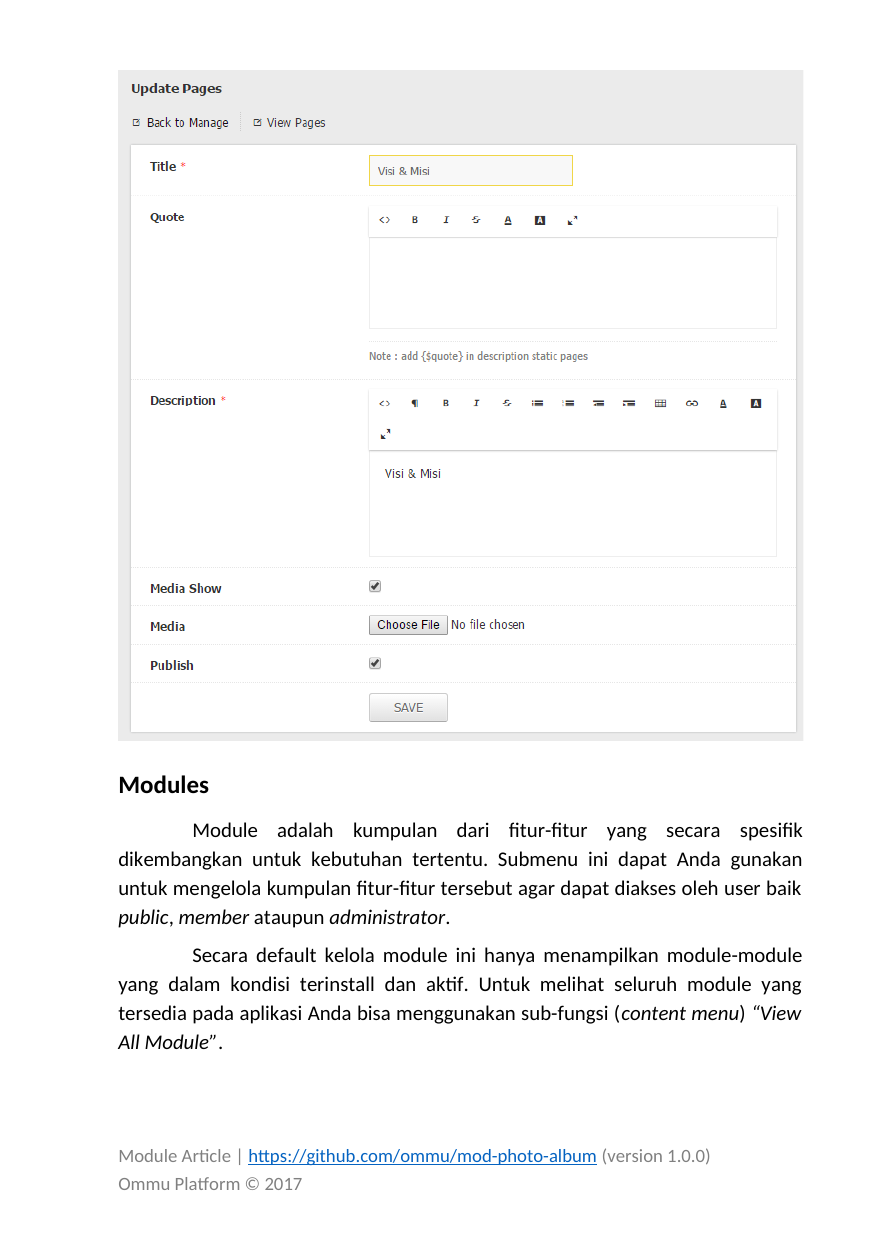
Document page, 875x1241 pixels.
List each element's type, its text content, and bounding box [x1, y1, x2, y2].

text Module adalah kumpulan dari fitur-fitur yang secara spesifik dikembangkan untuk kebutuhan tertentu. Submenu ini dapat Anda gunakan untuk mengelola kumpulan fitur-fitur tersebut agar dapat diakses oleh user baik public, member ataupun administrator. [118, 817, 803, 930]
picture [118, 70, 804, 741]
subtitle Modules [118, 769, 803, 800]
text Secara default kelola module ini hanya menampilkan module-module yang dalam kondisi terinstall dan aktif. Untuk melihat seluruh module yang tersedia pada aplikasi Anda bisa menggunakan sub-fungsi (content menu) “View All Module”. [118, 942, 803, 1055]
